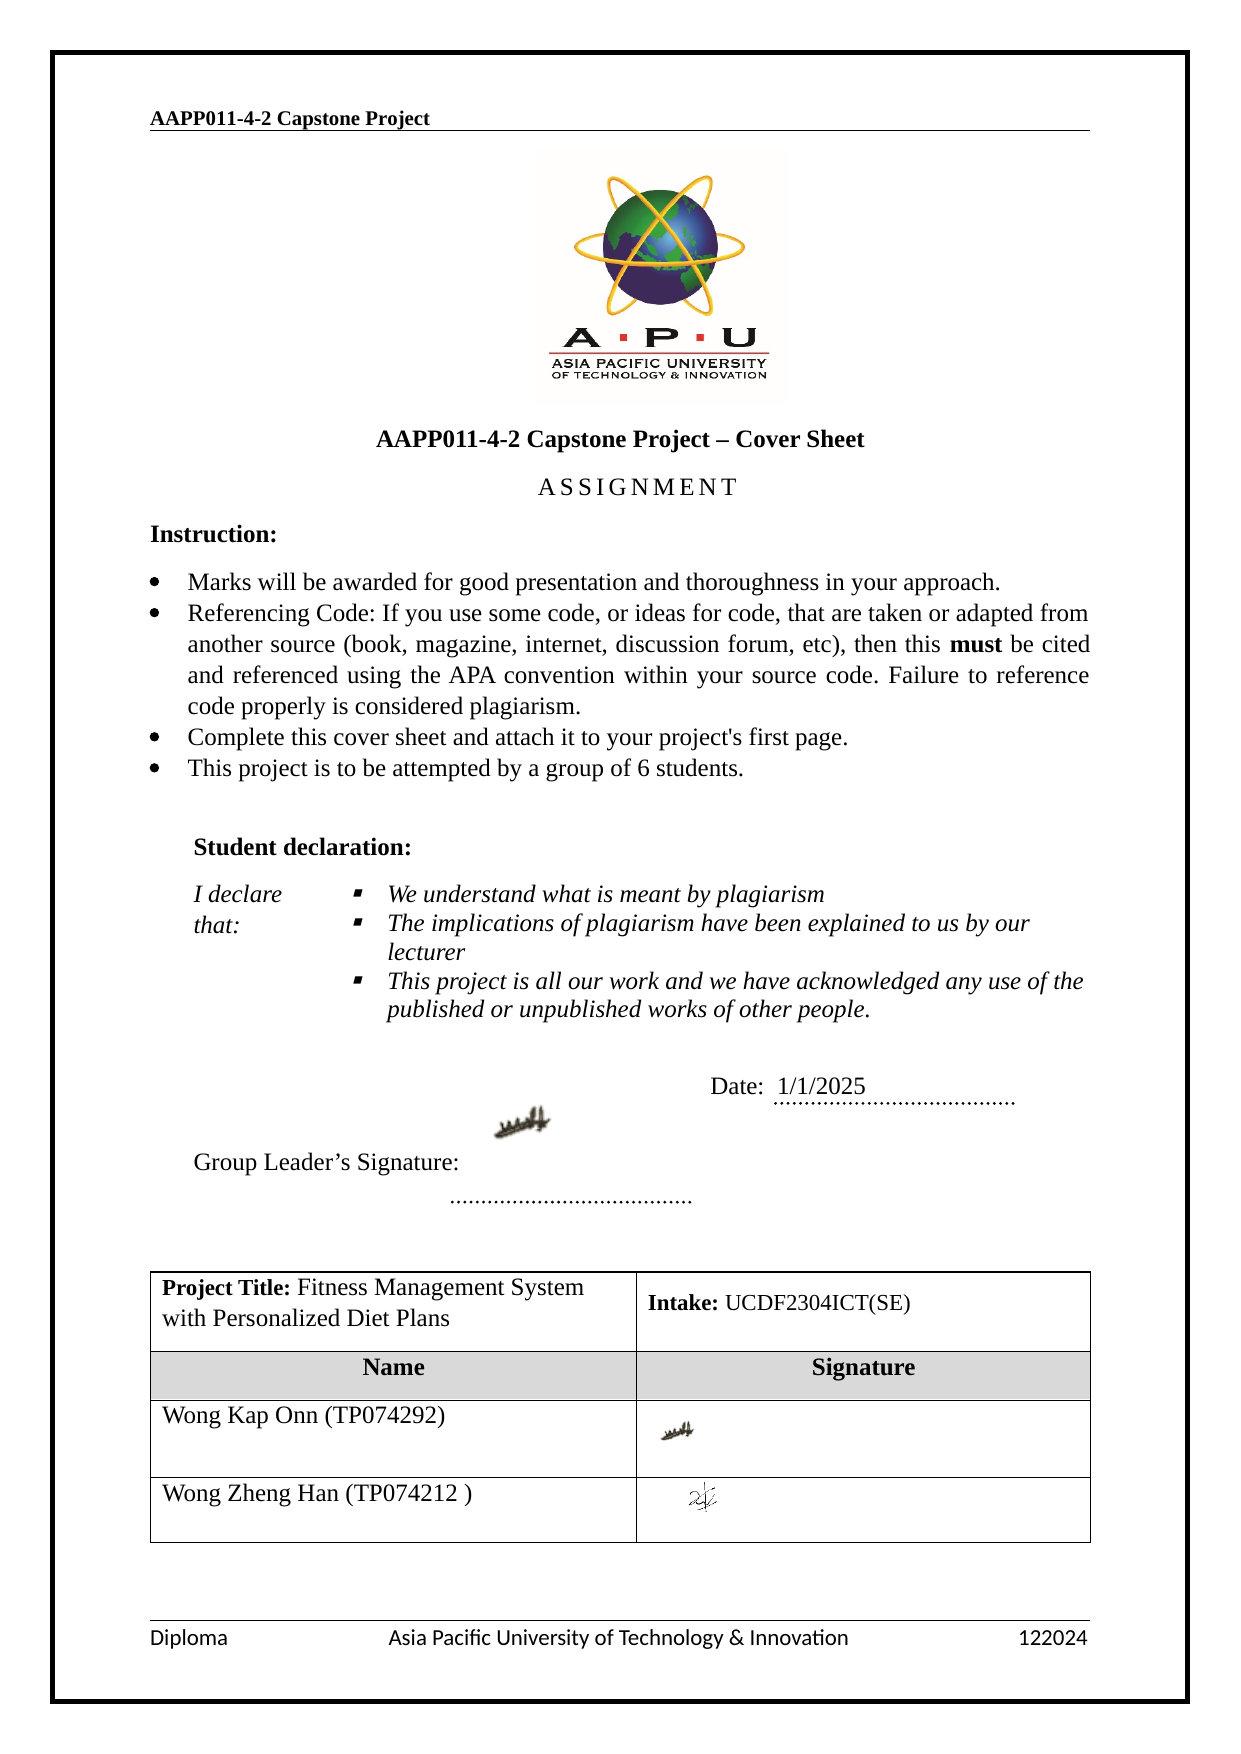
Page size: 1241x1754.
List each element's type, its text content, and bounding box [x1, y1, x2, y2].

table_header Student declaration: [182, 832, 1127, 879]
table_cell We understand what is meant by plagiarism The implications of plagiarism have been explained to us by our lecturer This project is all our work and we have acknowledged any use of the published or unpublished works of other people. [338, 880, 1127, 1071]
text ASSIGNMENT [150, 472, 1090, 500]
table_header Intake: UCDF2304ICT(SE) [637, 1273, 1090, 1351]
list Marks will be awarded for good presentation and thoroughness in your approach. [150, 567, 1090, 596]
table_cell [637, 1478, 1090, 1542]
picture [471, 1071, 582, 1171]
table_cell Wong Zheng Han (TP074212 ) [151, 1478, 636, 1542]
table_cell I declare that: [182, 880, 338, 1071]
table_cell Signature [637, 1352, 1090, 1399]
picture [647, 1400, 712, 1459]
picture [647, 1478, 757, 1524]
table_cell Date: 1/1/2025 [699, 1071, 1127, 1243]
table_header Project Title: Fitness Management System with Personalized Diet Plans [151, 1273, 636, 1351]
table_cell Wong Kap Onn (TP074292) [151, 1401, 636, 1477]
list This project is to be attempted by a group of 6 students. [150, 753, 1090, 782]
table_cell [637, 1401, 1090, 1477]
table_cell Name [151, 1352, 636, 1399]
list Complete this cover sheet and attach it to your project's first page. [150, 722, 1090, 751]
picture [532, 150, 788, 405]
text Instruction: [150, 519, 1090, 548]
list Referencing Code: If you use some code, or ideas for code, that are taken or adapted from another source (book, magazine, internet, discussion forum, etc), then this must be cited and referenced using the APA convention within your source code. Failure to reference code properly is considered plagiarism. [150, 598, 1090, 720]
table_cell Group Leader’s Signature: [182, 1071, 699, 1243]
text AAPP011-4-2 Capstone Project – Cover Sheet [150, 424, 1090, 453]
